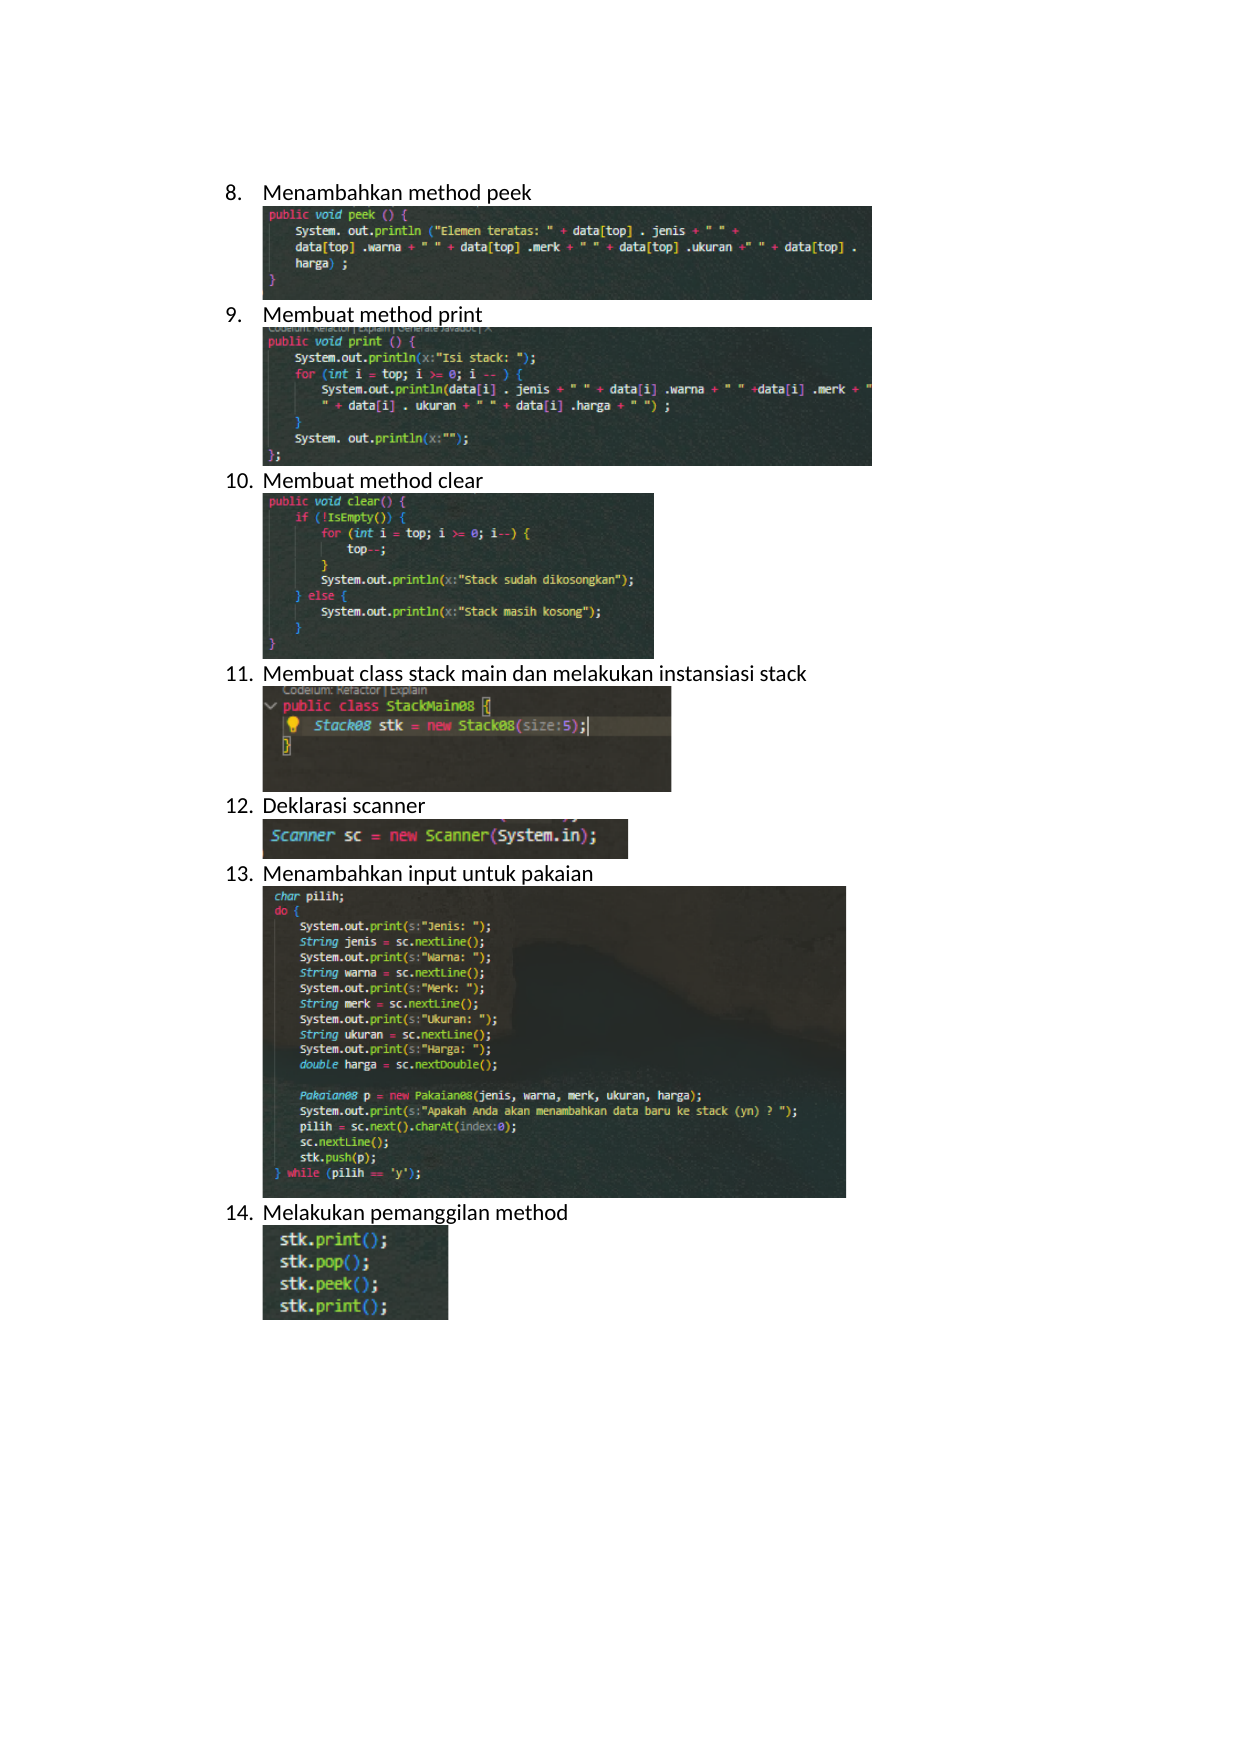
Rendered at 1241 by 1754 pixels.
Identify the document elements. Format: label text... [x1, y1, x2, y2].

picture [262, 206, 872, 300]
list Membuat class stack main dan melakukan instansiasi stack [225, 659, 1090, 687]
picture [262, 886, 847, 1198]
picture [262, 1225, 449, 1320]
picture [262, 493, 654, 659]
picture [262, 327, 872, 466]
list Menambahkan input untuk pakaian [225, 859, 1090, 887]
picture [262, 819, 629, 859]
list Membuat method clear [225, 466, 1090, 494]
picture [262, 686, 672, 792]
list Menambahkan method peek [225, 178, 1090, 206]
list Deklarasi scanner [225, 792, 1090, 819]
list Membuat method print [225, 300, 1090, 328]
list Melakukan pemanggilan method [225, 1198, 1090, 1226]
